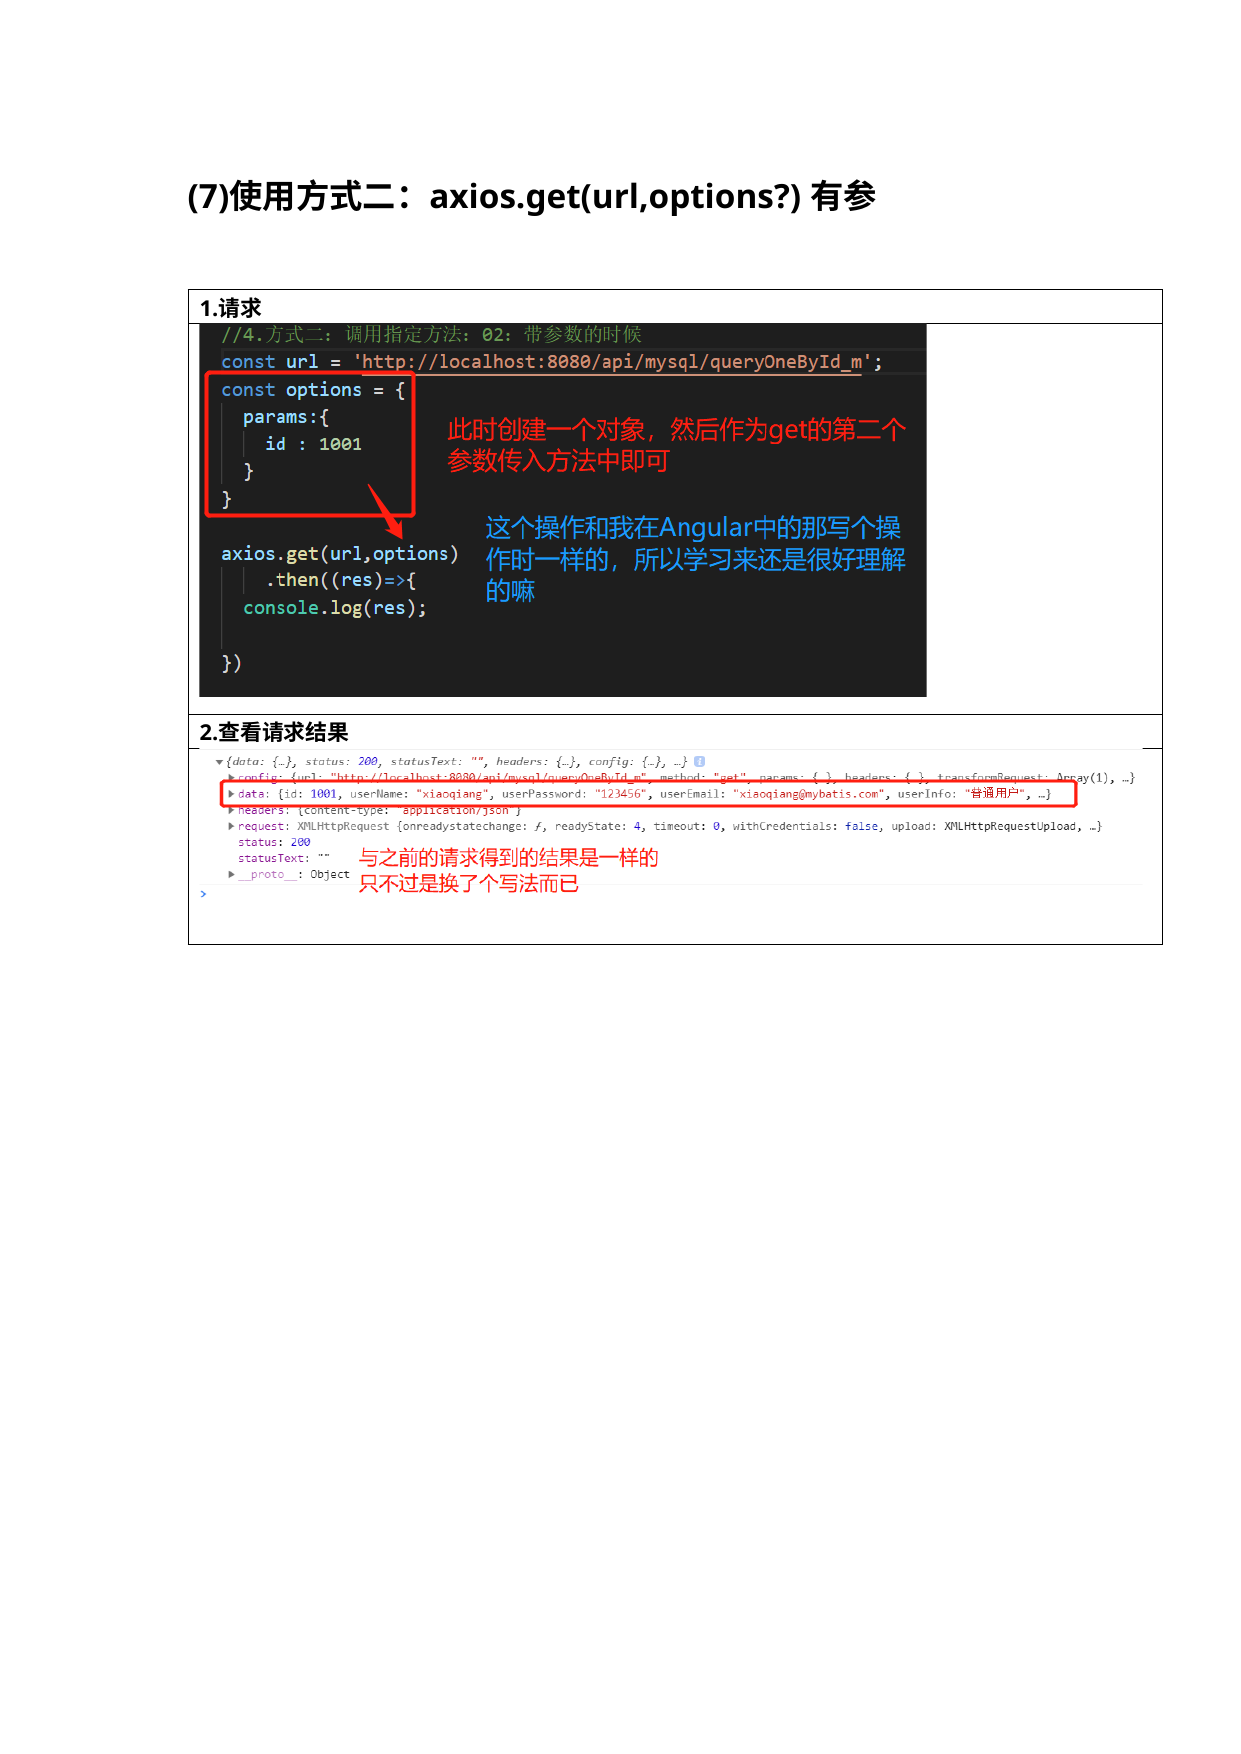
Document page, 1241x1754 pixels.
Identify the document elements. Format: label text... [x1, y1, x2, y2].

table_cell [189, 324, 1162, 714]
table_cell 2.查看请求结果 [189, 715, 1162, 747]
table_cell [189, 749, 1162, 943]
picture [199, 323, 927, 697]
subtitle (7)使用方式二：axios.get(url,options?) 有参 [187, 162, 1053, 227]
picture [199, 748, 1143, 938]
table_header 1.请求 [189, 290, 1162, 323]
